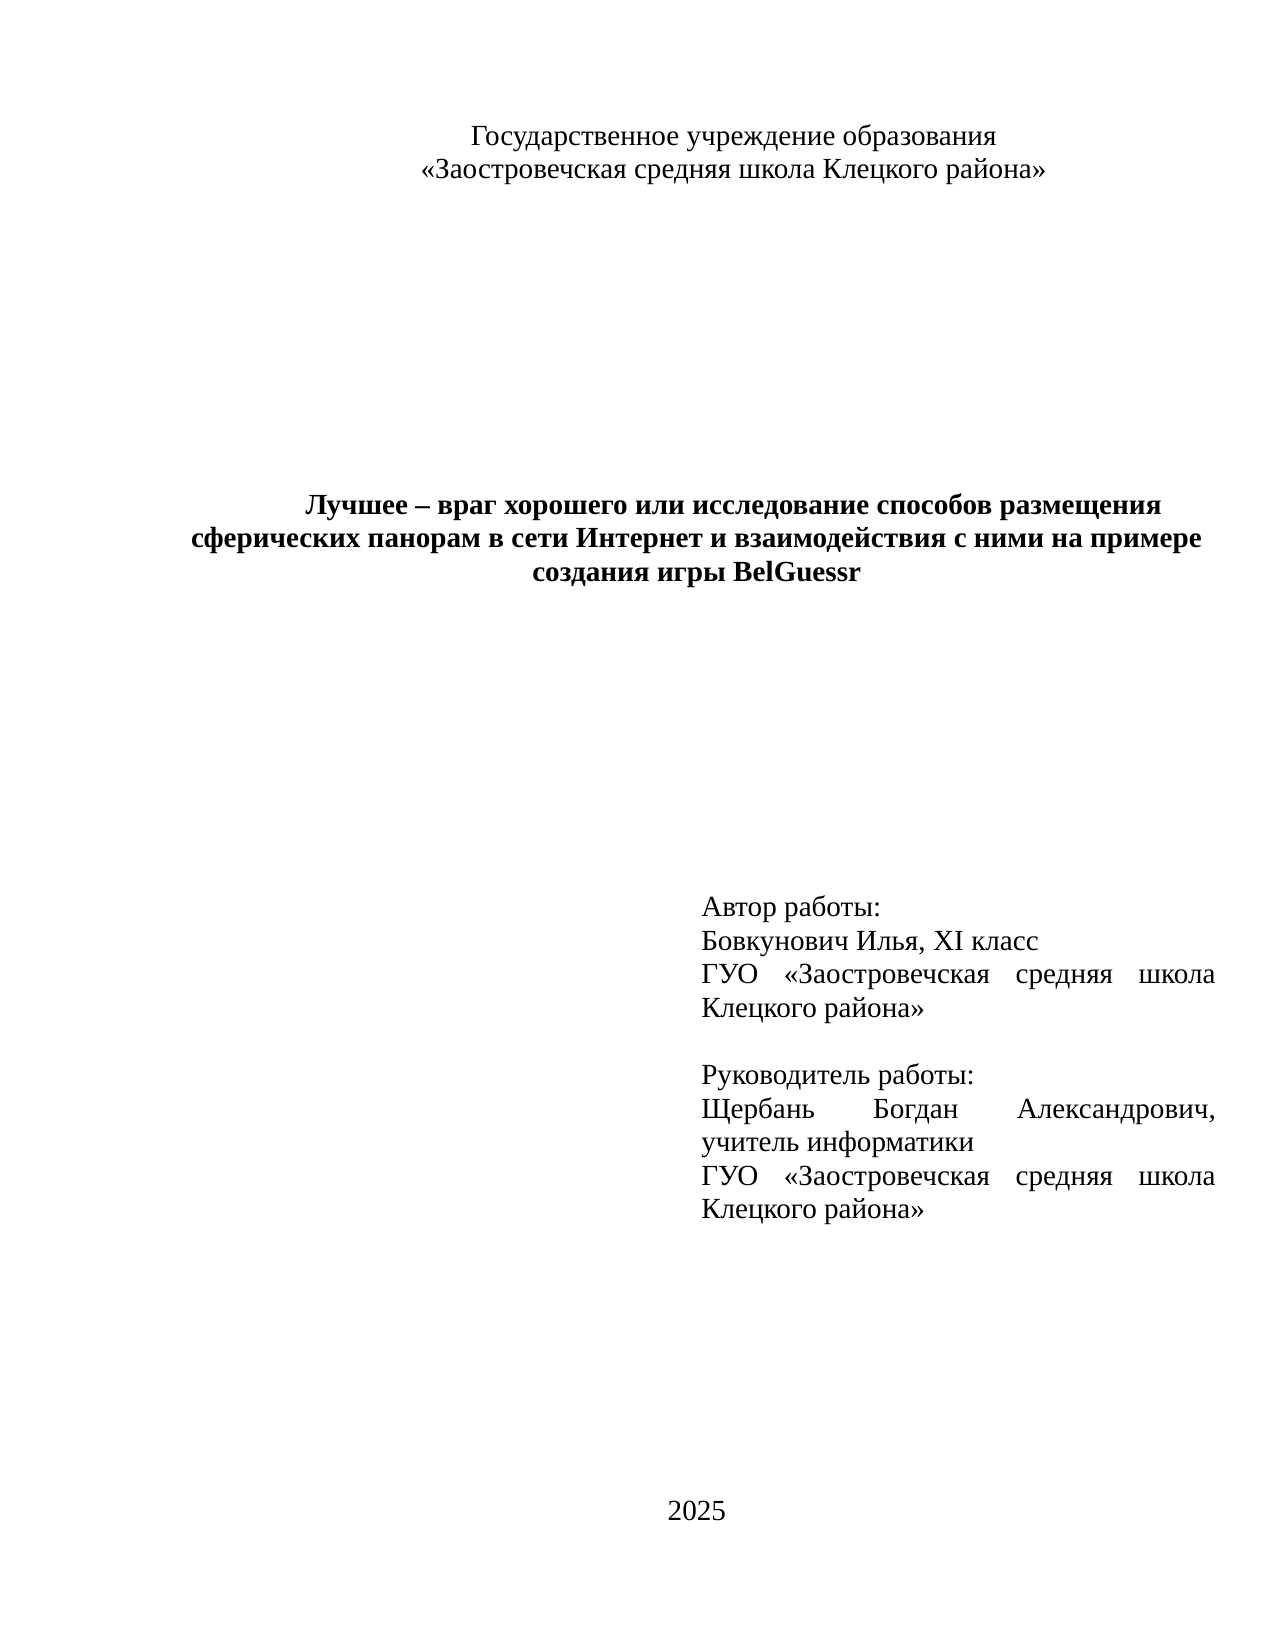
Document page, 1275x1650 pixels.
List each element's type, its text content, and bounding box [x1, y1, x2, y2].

text ГУО «Заостровечская средняя школа Клецкого района» [701, 1158, 1216, 1225]
text Автор работы: [627, 889, 1216, 923]
text Государственное учреждение образования [177, 118, 1216, 152]
text «Заостровечская средняя школа Клецкого района» [177, 152, 1216, 185]
text Щербань Богдан Александрович, учитель информатики [701, 1091, 1216, 1158]
text Бовкунович Илья, XI класс [701, 923, 1216, 957]
text Руководитель работы: [701, 1057, 1216, 1091]
text ГУО «Заостровечская средняя школа Клецкого района» [701, 957, 1216, 1024]
text Лучшее – враг хорошего или исследование способов размещения сферических панорам в сети Интернет и взаимодействия с ними на примере создания игры BelGuessr [177, 487, 1216, 588]
text 2025 [177, 1493, 1216, 1527]
